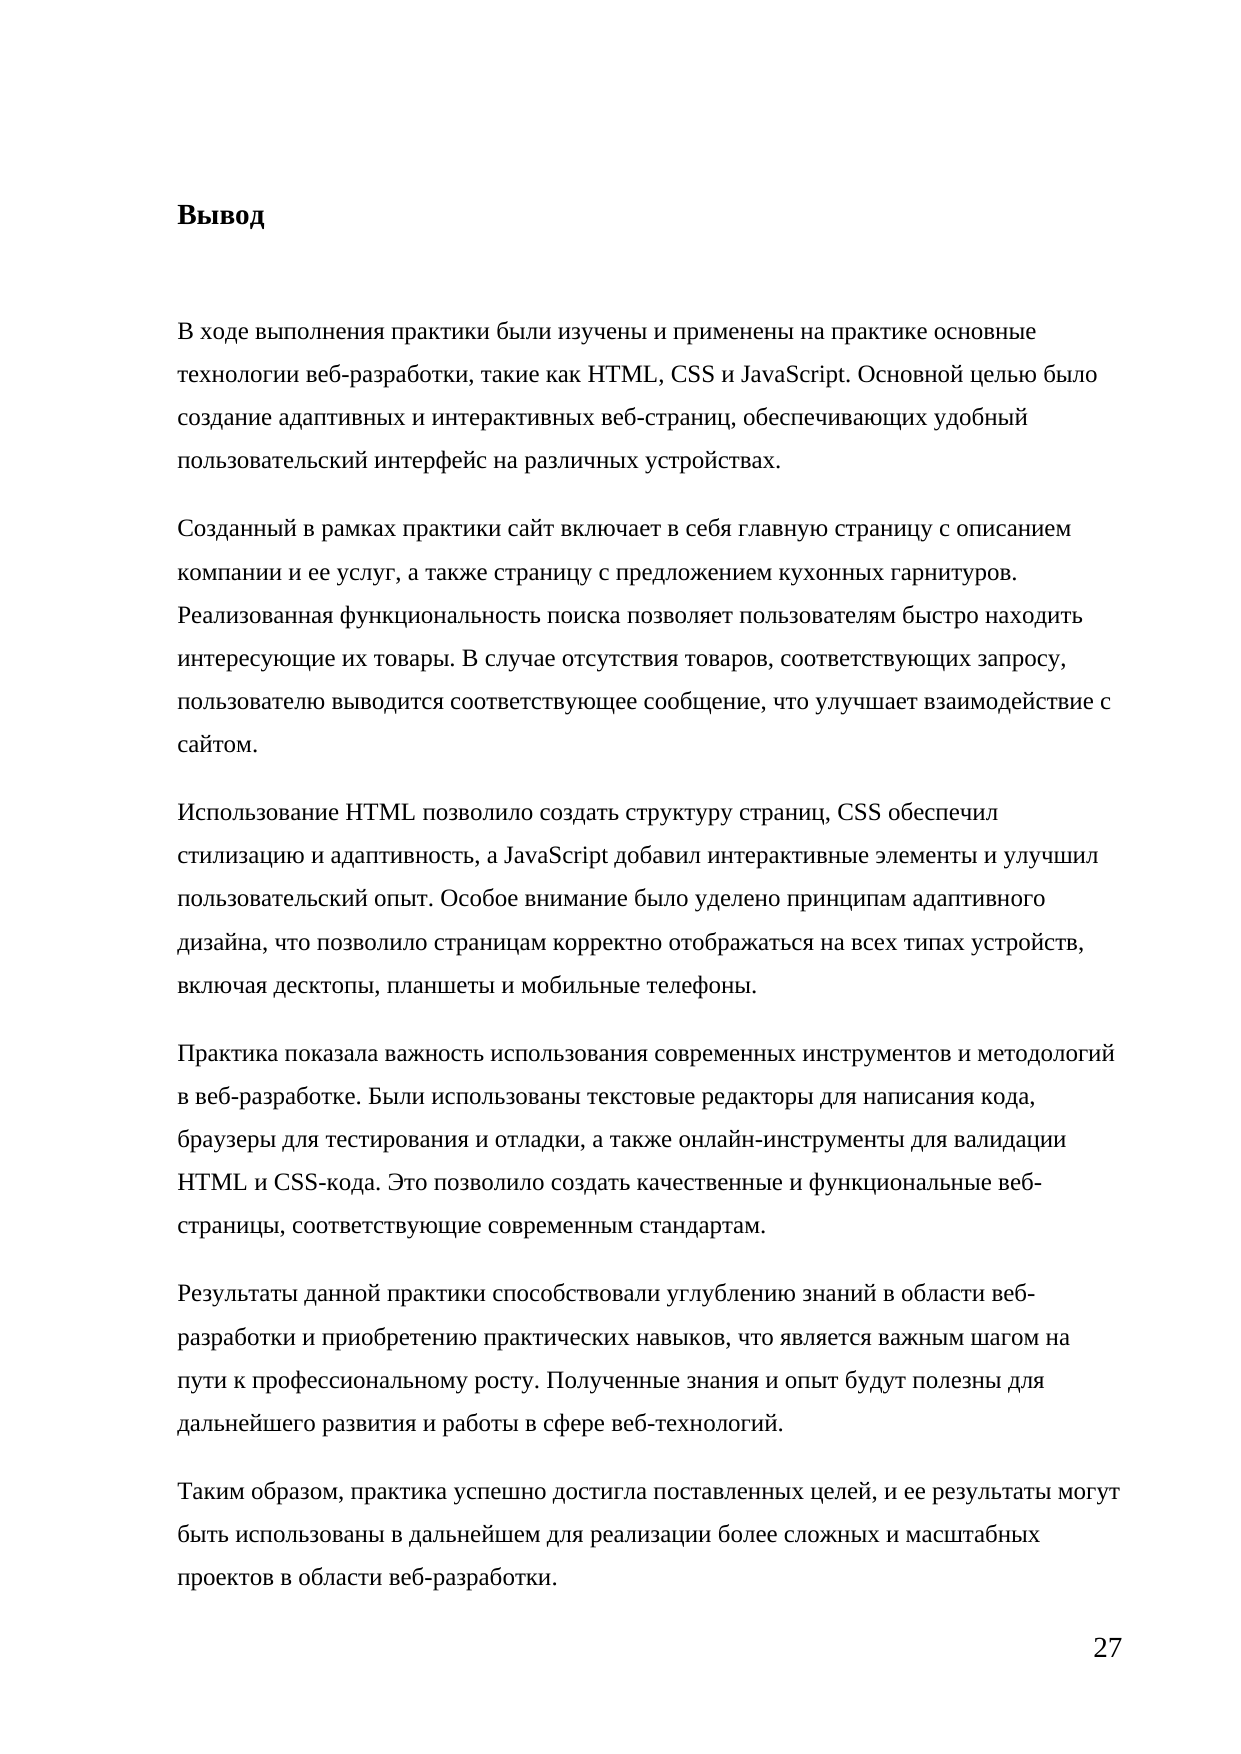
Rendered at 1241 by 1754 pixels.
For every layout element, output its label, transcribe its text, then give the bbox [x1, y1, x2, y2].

subtitle Вывод [177, 197, 1122, 231]
text Результаты данной практики способствовали углублению знаний в области веб-разработки и приобретению практических навыков, что является важным шагом на пути к профессиональному росту. Полученные знания и опыт будут полезны для дальнейшего развития и работы в сфере веб-технологий. [177, 1278, 1122, 1437]
text Таким образом, практика успешно достигла поставленных целей, и ее результаты могут быть использованы в дальнейшем для реализации более сложных и масштабных проектов в области веб-разработки. [177, 1476, 1122, 1591]
text Практика показала важность использования современных инструментов и методологий в веб-разработке. Были использованы текстовые редакторы для написания кода, браузеры для тестирования и отладки, а также онлайн-инструменты для валидации HTML и CSS-кода. Это позволило создать качественные и функциональные веб-страницы, соответствующие современным стандартам. [177, 1038, 1122, 1239]
text Созданный в рамках практики сайт включает в себя главную страницу с описанием компании и ее услуг, а также страницу с предложением кухонных гарнитуров. Реализованная функциональность поиска позволяет пользователям быстро находить интересующие их товары. В случае отсутствия товаров, соответствующих запросу, пользователю выводится соответствующее сообщение, что улучшает взаимодействие с сайтом. [177, 513, 1122, 758]
text В ходе выполнения практики были изучены и применены на практике основные технологии веб-разработки, такие как HTML, CSS и JavaScript. Основной целью было создание адаптивных и интерактивных веб-страниц, обеспечивающих удобный пользовательский интерфейс на различных устройствах. [177, 316, 1122, 474]
text Использование HTML позволило создать структуру страниц, CSS обеспечил стилизацию и адаптивность, а JavaScript добавил интерактивные элементы и улучшил пользовательский опыт. Особое внимание было уделено принципам адаптивного дизайна, что позволило страницам корректно отображаться на всех типах устройств, включая десктопы, планшеты и мобильные телефоны. [177, 797, 1122, 998]
